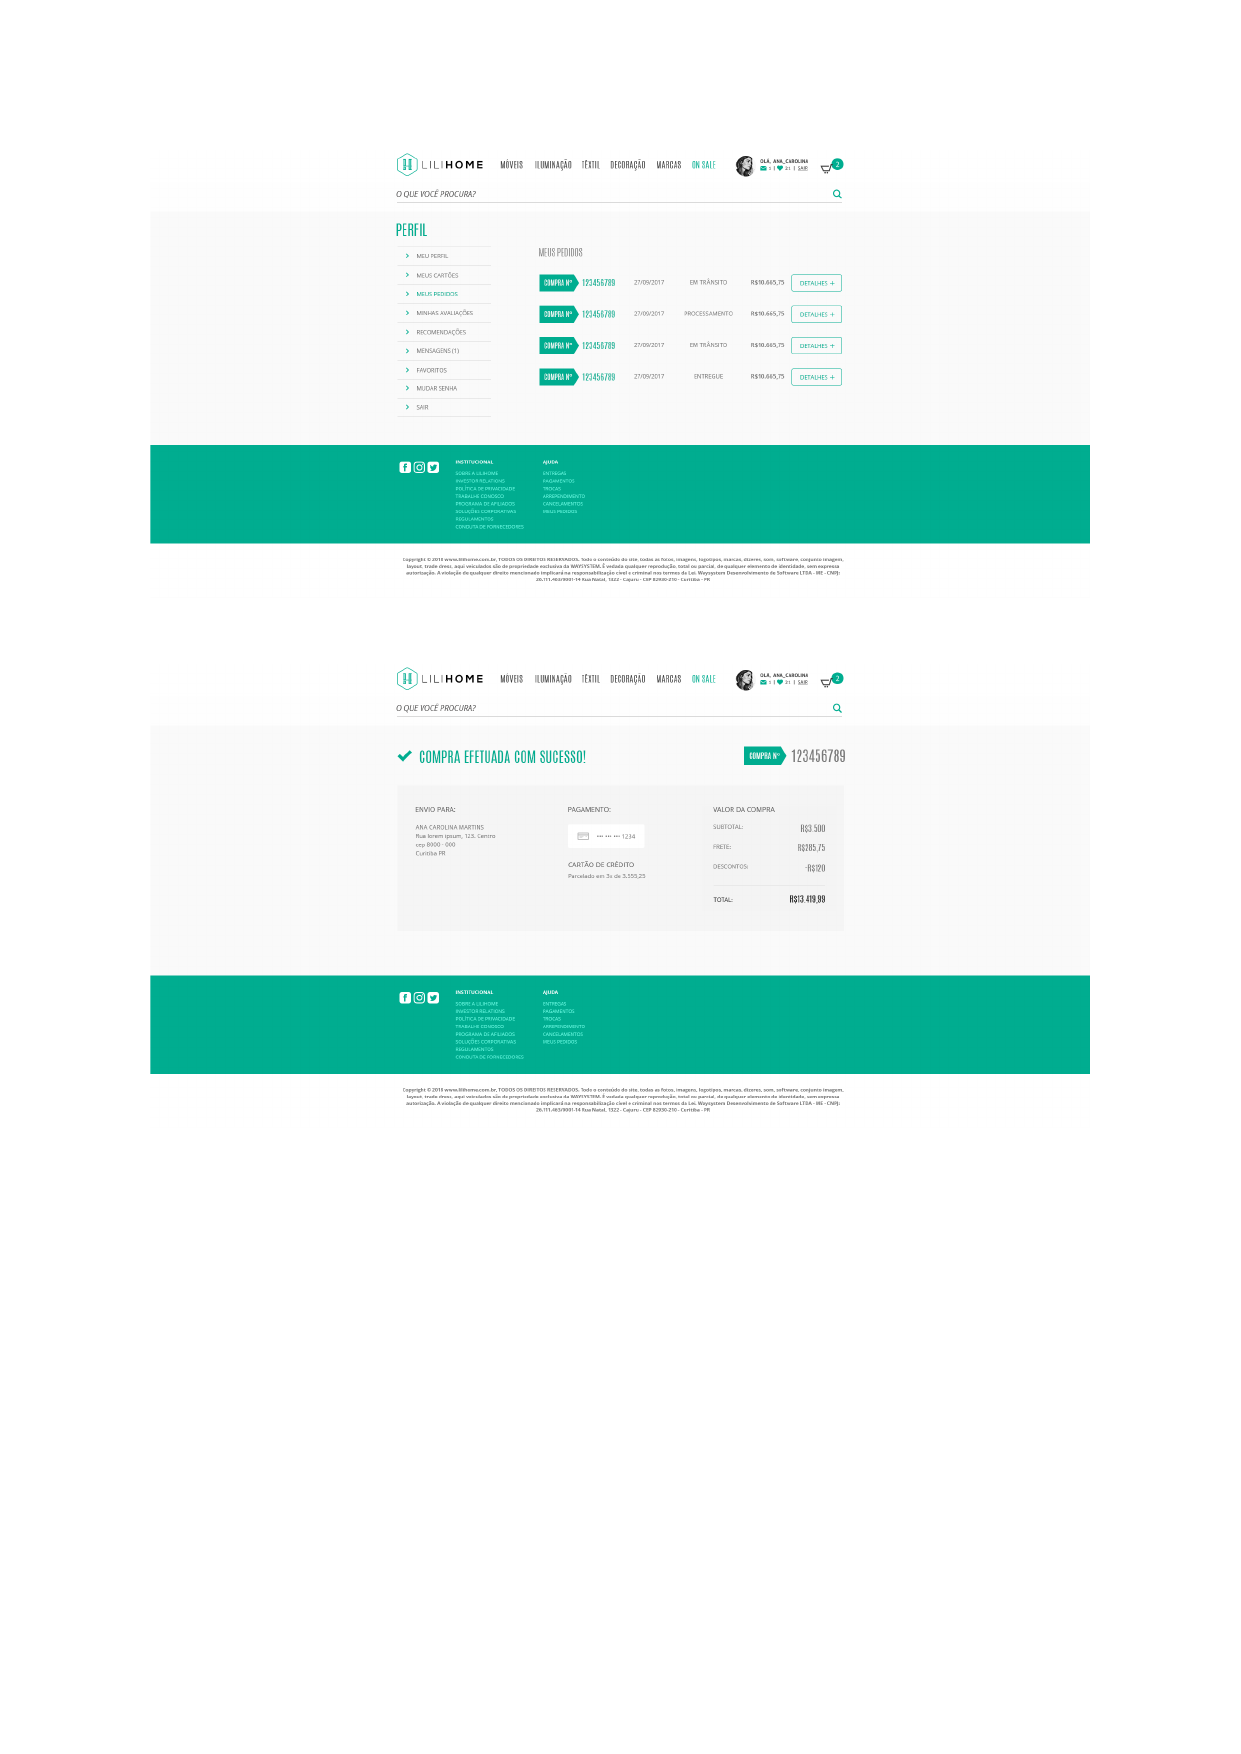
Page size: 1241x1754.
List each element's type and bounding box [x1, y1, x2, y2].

picture [150, 664, 1090, 1128]
picture [150, 150, 1090, 598]
